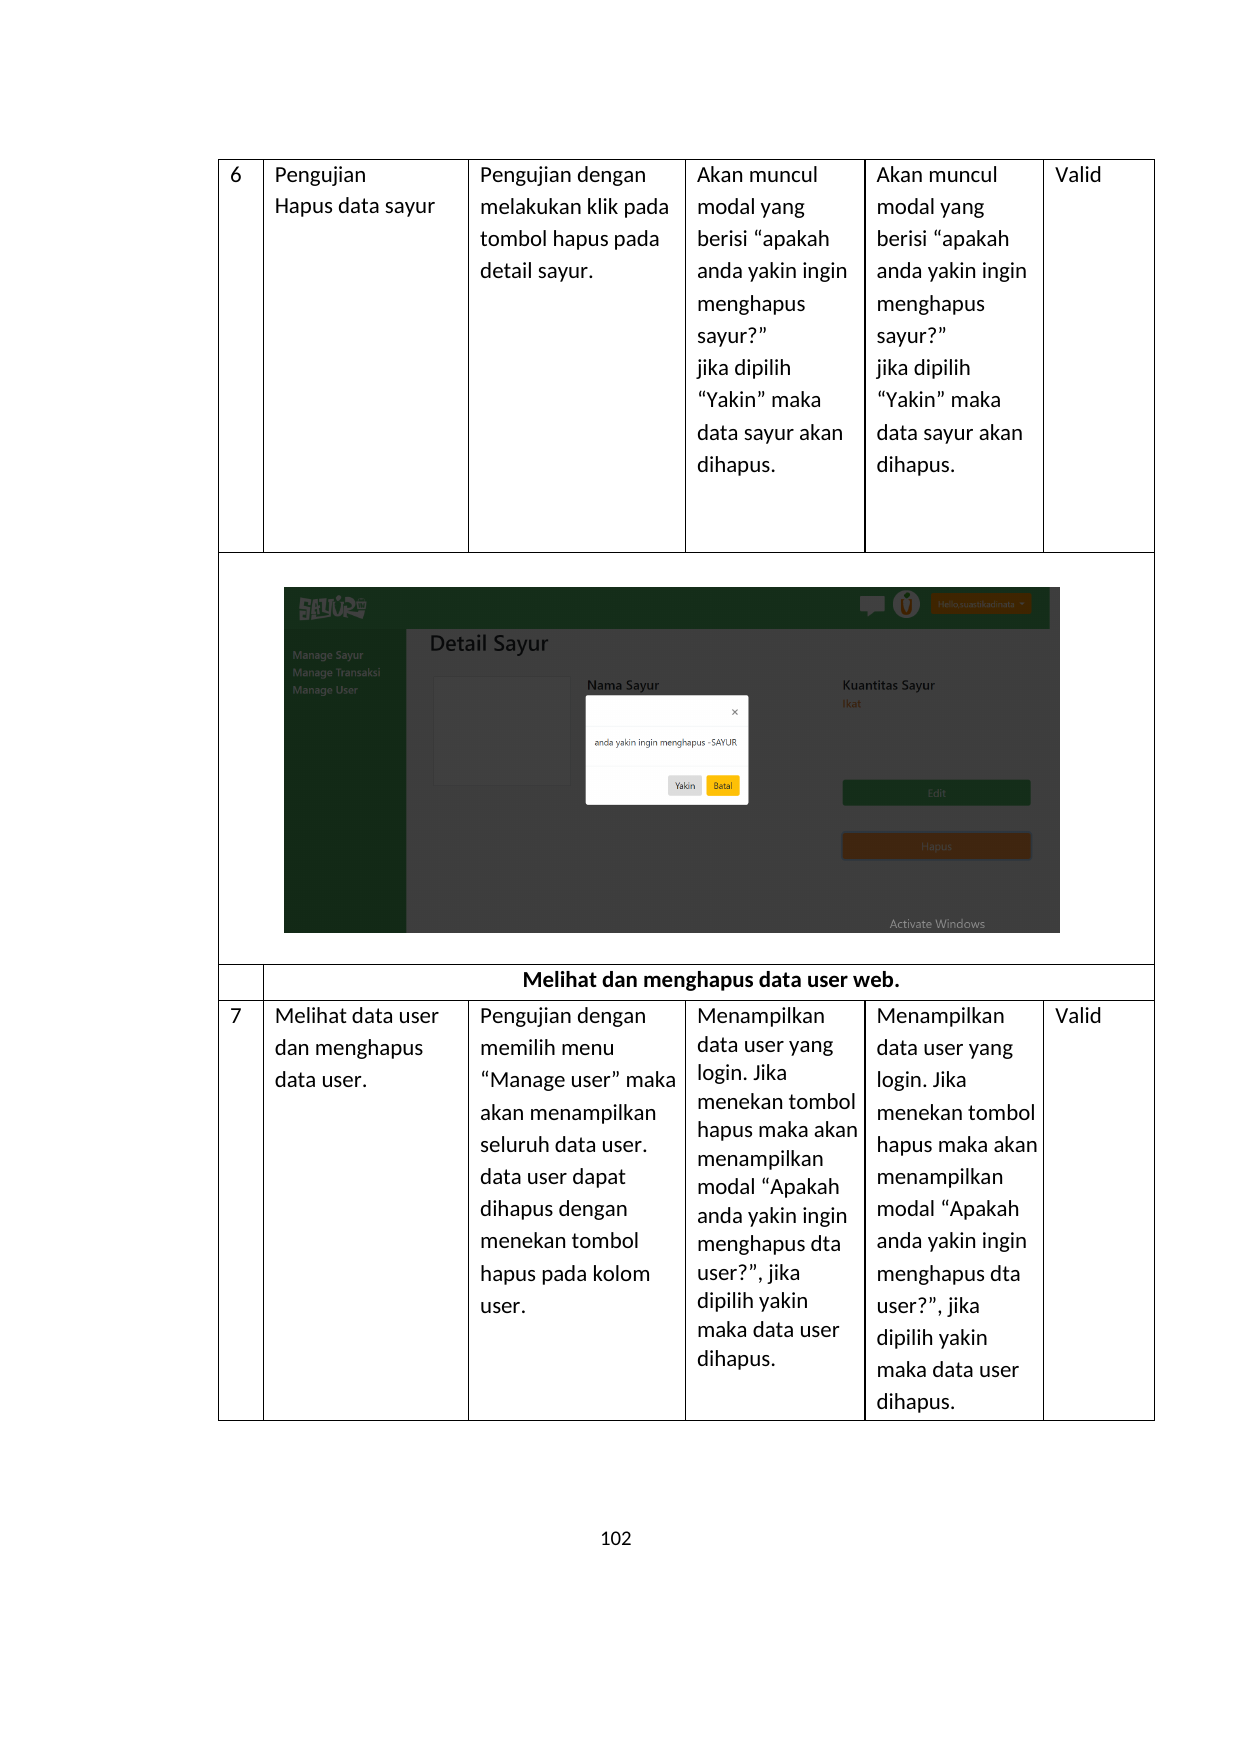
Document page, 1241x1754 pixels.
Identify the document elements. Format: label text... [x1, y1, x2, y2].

table_cell [219, 965, 263, 1000]
table_cell Menampilkan data user yang login. Jika menekan tombol hapus maka akan menampilkan modal “Apakah anda yakin ingin menghapus dta user?”, jika dipilih yakin maka data user dihapus. [686, 1001, 864, 1420]
table_cell [219, 553, 1154, 964]
table_cell Pengujian dengan memilih menu “Manage user” maka akan menampilkan seluruh data user. data user dapat dihapus dengan menekan tombol hapus pada kolom user. [469, 1001, 685, 1420]
table_cell 7 [219, 1001, 263, 1420]
table_cell Valid [1044, 160, 1154, 552]
table_cell Melihat dan menghapus data user web. [264, 965, 1154, 1000]
table_cell Akan muncul modal yang berisi “apakah anda yakin ingin menghapus sayur?” jika dipilih “Yakin” maka data sayur akan dihapus. [686, 160, 864, 552]
table_cell 6 [219, 160, 263, 552]
table_cell Akan muncul modal yang berisi “apakah anda yakin ingin menghapus sayur?” jika dipilih “Yakin” maka data sayur akan dihapus. [866, 160, 1043, 552]
table_cell Valid [1044, 1001, 1154, 1420]
table_cell Melihat data user dan menghapus data user. [264, 1001, 468, 1420]
table_cell Pengujian dengan melakukan klik pada tombol hapus pada detail sayur. [469, 160, 685, 552]
table_cell Menampilkan data user yang login. Jika menekan tombol hapus maka akan menampilkan modal “Apakah anda yakin ingin menghapus dta user?”, jika dipilih yakin maka data user dihapus. [866, 1001, 1043, 1420]
table_cell Pengujian Hapus data sayur [264, 160, 468, 552]
picture [284, 587, 1060, 933]
